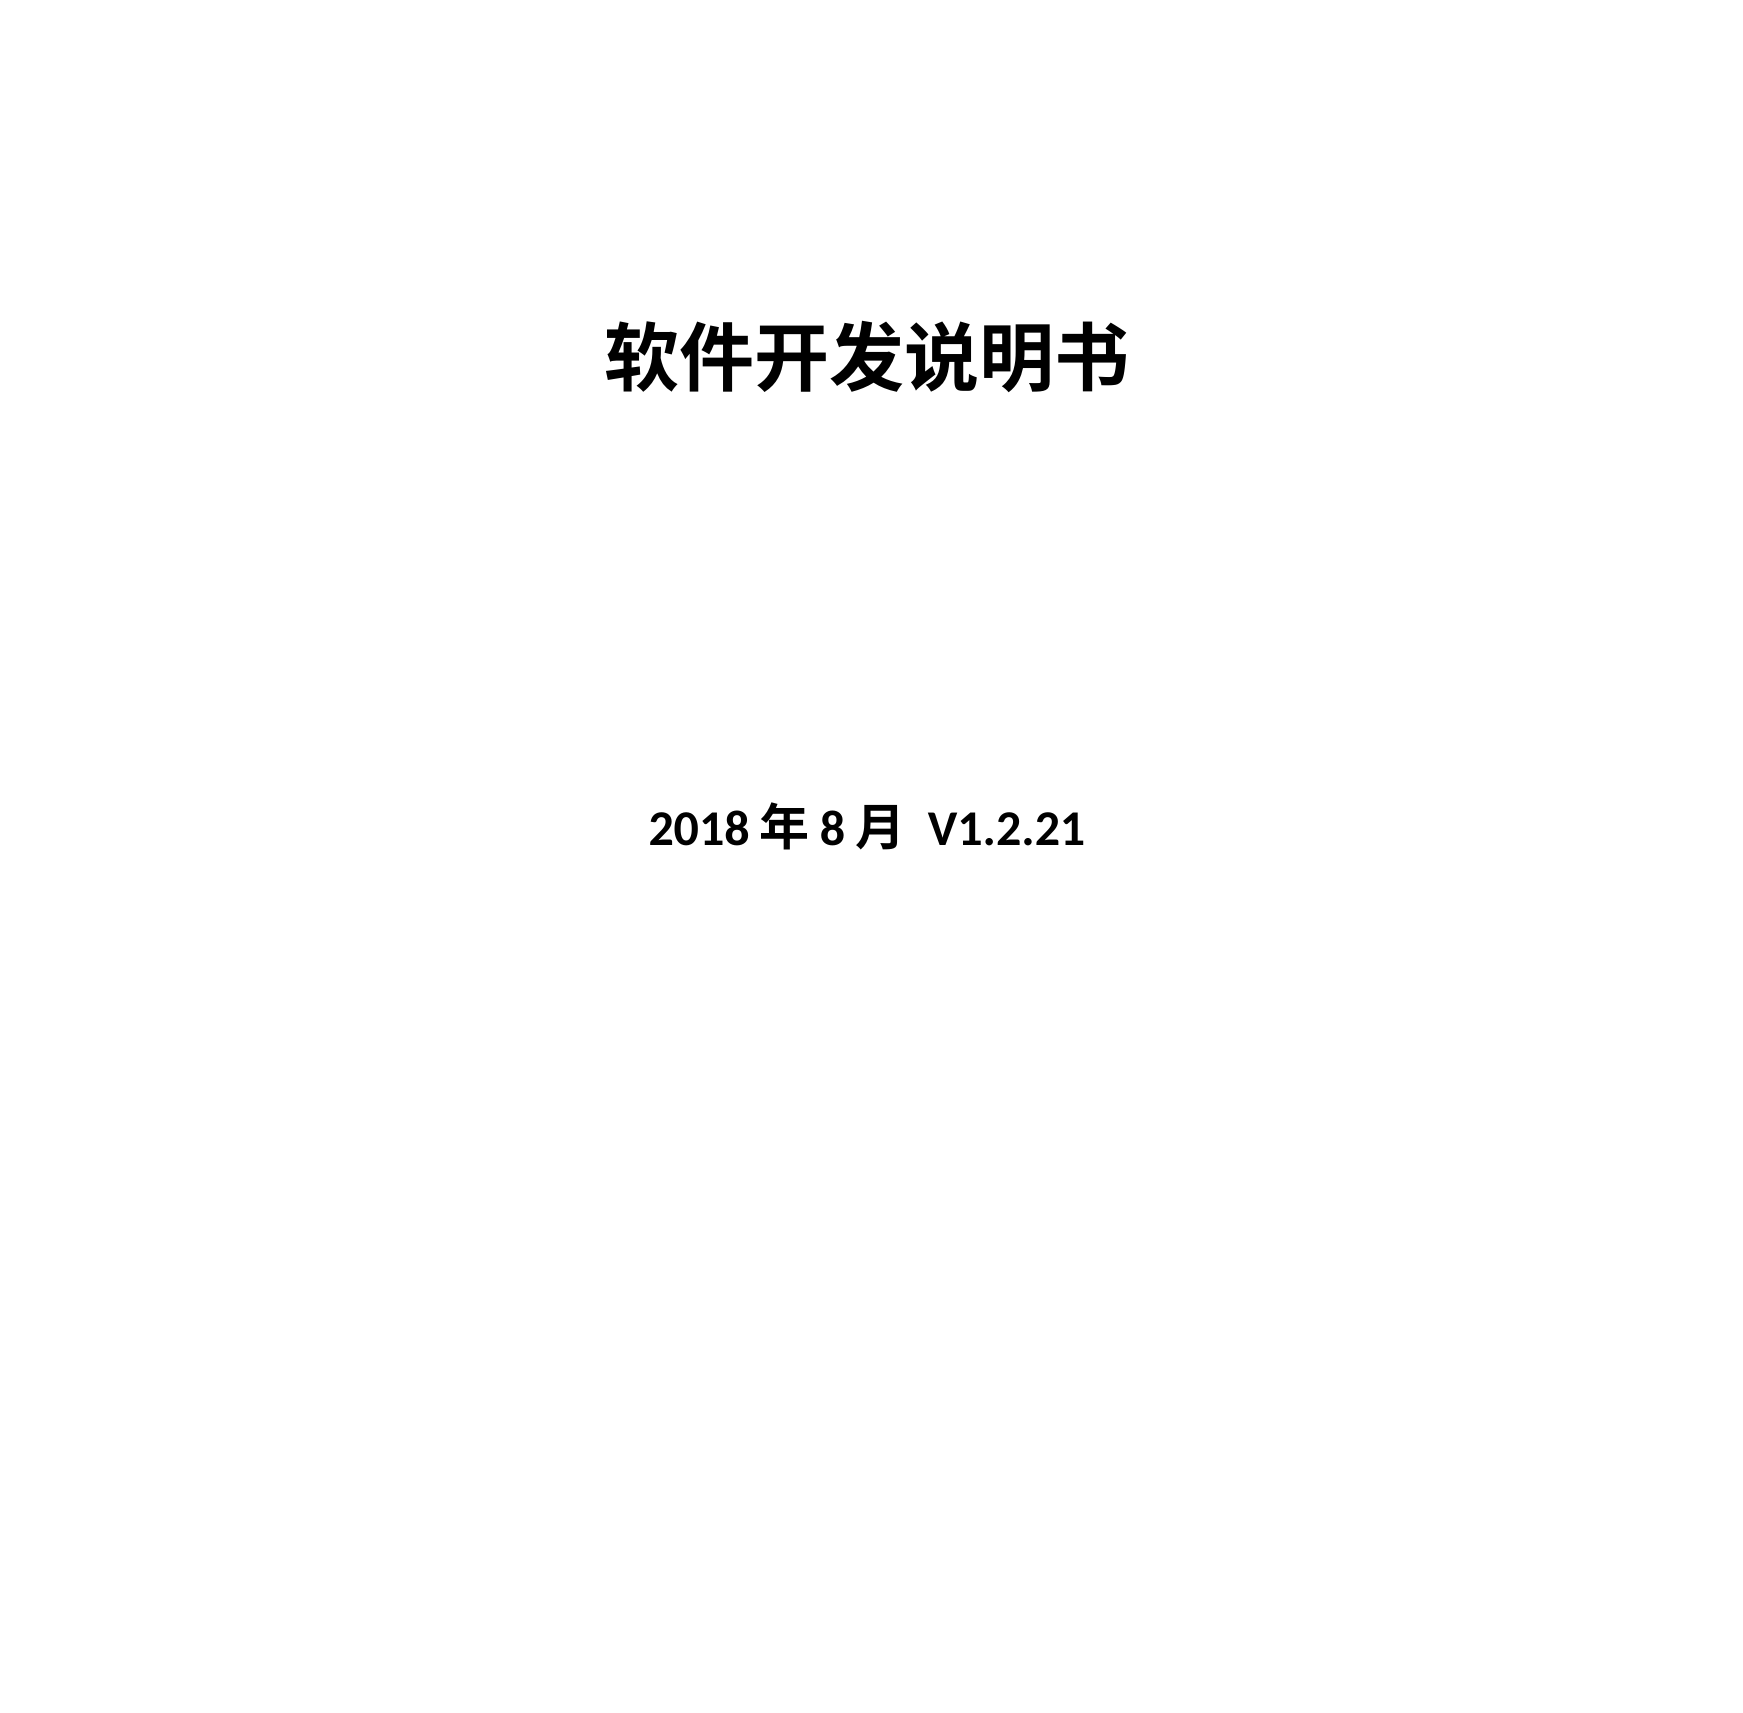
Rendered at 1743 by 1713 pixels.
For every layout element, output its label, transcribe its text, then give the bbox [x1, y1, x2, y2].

text 2018年8月 V1.2.21 [275, 775, 1459, 873]
text 软件开发说明书 [275, 288, 1459, 418]
